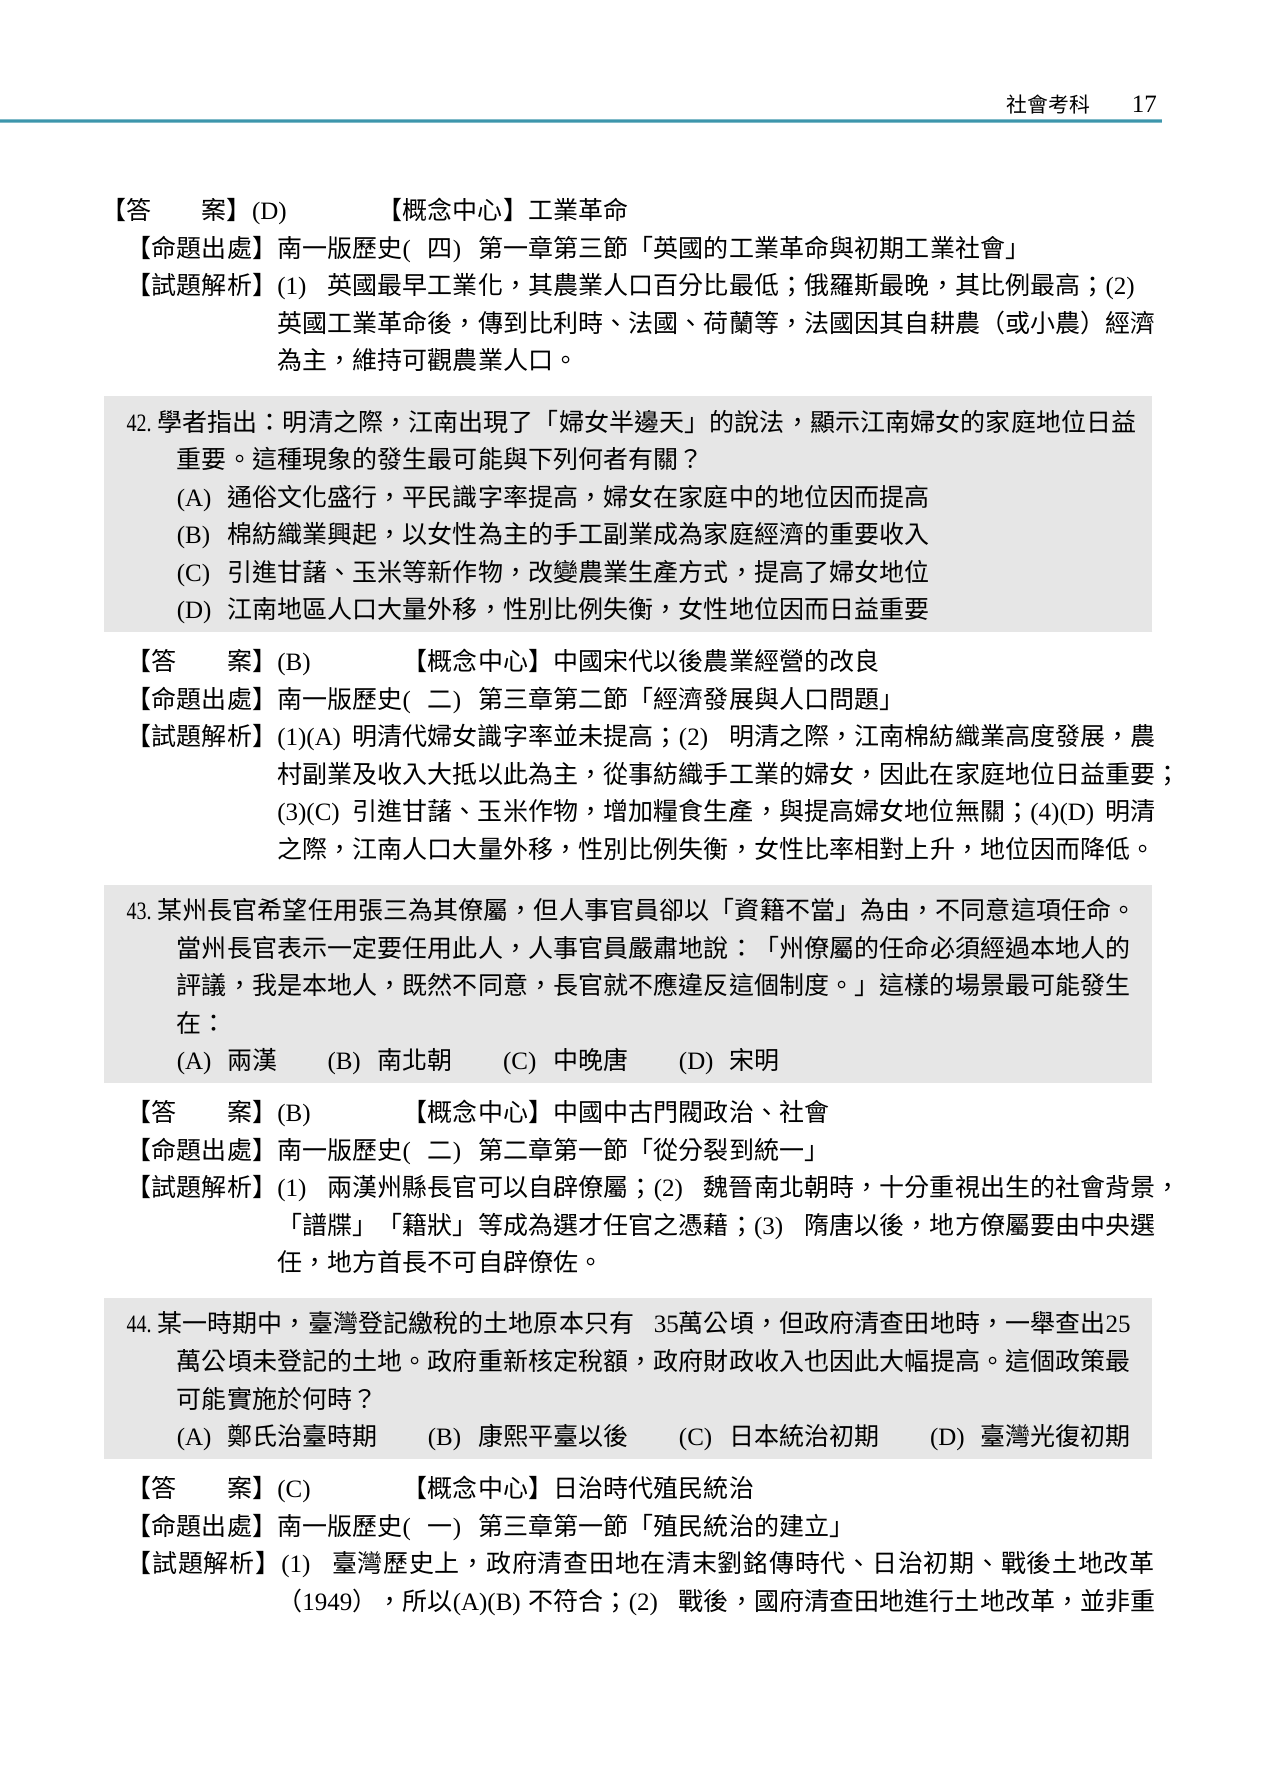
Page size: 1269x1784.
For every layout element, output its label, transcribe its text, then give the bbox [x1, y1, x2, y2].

text 【答 案】(C) 【概念中心】日治時代殖民統治 [126, 1468, 1156, 1506]
text 【命題出處】南一版歷史(二)第二章第一節「從分裂到統一」 [126, 1130, 1156, 1167]
text 43. 某州長官希望任用張三為其僚屬，但人事官員卻以「資籍不當」為由，不同意這項任命。當州長官表示一定要任用此人，人事官員嚴肅地說：「州僚屬的任命必須經過本地人的評議，我是本地人，既然不同意，長官就不應違反這個制度。」這樣的場景最可能發生在： (A)兩漢 (B)南北朝 (C)中晚唐 (D)宋明 [106, 886, 1151, 1082]
text 44. 某一時期中，臺灣登記繳稅的土地原本只有35萬公頃，但政府清查田地時，一舉查出25萬公頃未登記的土地。政府重新核定稅額，政府財政收入也因此大幅提高。這個政策最可能實施於何時？ (A)鄭氏治臺時期 (B)康熙平臺以後 (C)日本統治初期 (D)臺灣光復初期 [106, 1300, 1151, 1458]
text 【試題解析】(1)(A)明清代婦女識字率並未提高；(2)明清之際，江南棉紡織業高度發展，農村副業及收入大抵以此為主，從事紡織手工業的婦女，因此在家庭地位日益重要；(3)(C)引進甘藷、玉米作物，增加糧食生產，與提高婦女地位無關；(4)(D)明清之際，江南人口大量外移，性別比例失衡，女性比率相對上升，地位因而降低。 [126, 716, 1156, 866]
text 【答 案】(B) 【概念中心】中國宋代以後農業經營的改良 [126, 641, 1156, 679]
text 【試題解析】(1)兩漢州縣長官可以自辟僚屬；(2)魏晉南北朝時，十分重視出生的社會背景，「譜牒」「籍狀」等成為選才任官之憑藉；(3)隋唐以後，地方僚屬要由中央選任，地方首長不可自辟僚佐。 [126, 1167, 1156, 1280]
text 【命題出處】南一版歷史(二)第三章第二節「經濟發展與人口問題」 [126, 679, 1156, 716]
text 【試題解析】(1)英國最早工業化，其農業人口百分比最低；俄羅斯最晚，其比例最高；(2)英國工業革命後，傳到比利時、法國、荷蘭等，法國因其自耕農（或小農）經濟為主，維持可觀農業人口。 [126, 265, 1156, 378]
text 【答 案】(B) 【概念中心】中國中古門閥政治、社會 [126, 1092, 1156, 1130]
text 42. 學者指出：明清之際，江南出現了「婦女半邊天」的說法，顯示江南婦女的家庭地位日益重要。這種現象的發生最可能與下列何者有關？ (A)通俗文化盛行，平民識字率提高，婦女在家庭中的地位因而提高 (B)棉紡織業興起，以女性為主的手工副業成為家庭經濟的重要收入 (C)引進甘藷、玉米等新作物，改變農業生產方式，提高了婦女地位 (D)江南地區人口大量外移，性別比例失衡，女性地位因而日益重要 [106, 398, 1151, 631]
text 【命題出處】南一版歷史(四)第一章第三節「英國的工業革命與初期工業社會」 [126, 228, 1156, 265]
text 【答 案】(D) 【概念中心】工業革命 [101, 190, 1156, 228]
text 【命題出處】南一版歷史(一)第三章第一節「殖民統治的建立」 [126, 1506, 1156, 1543]
